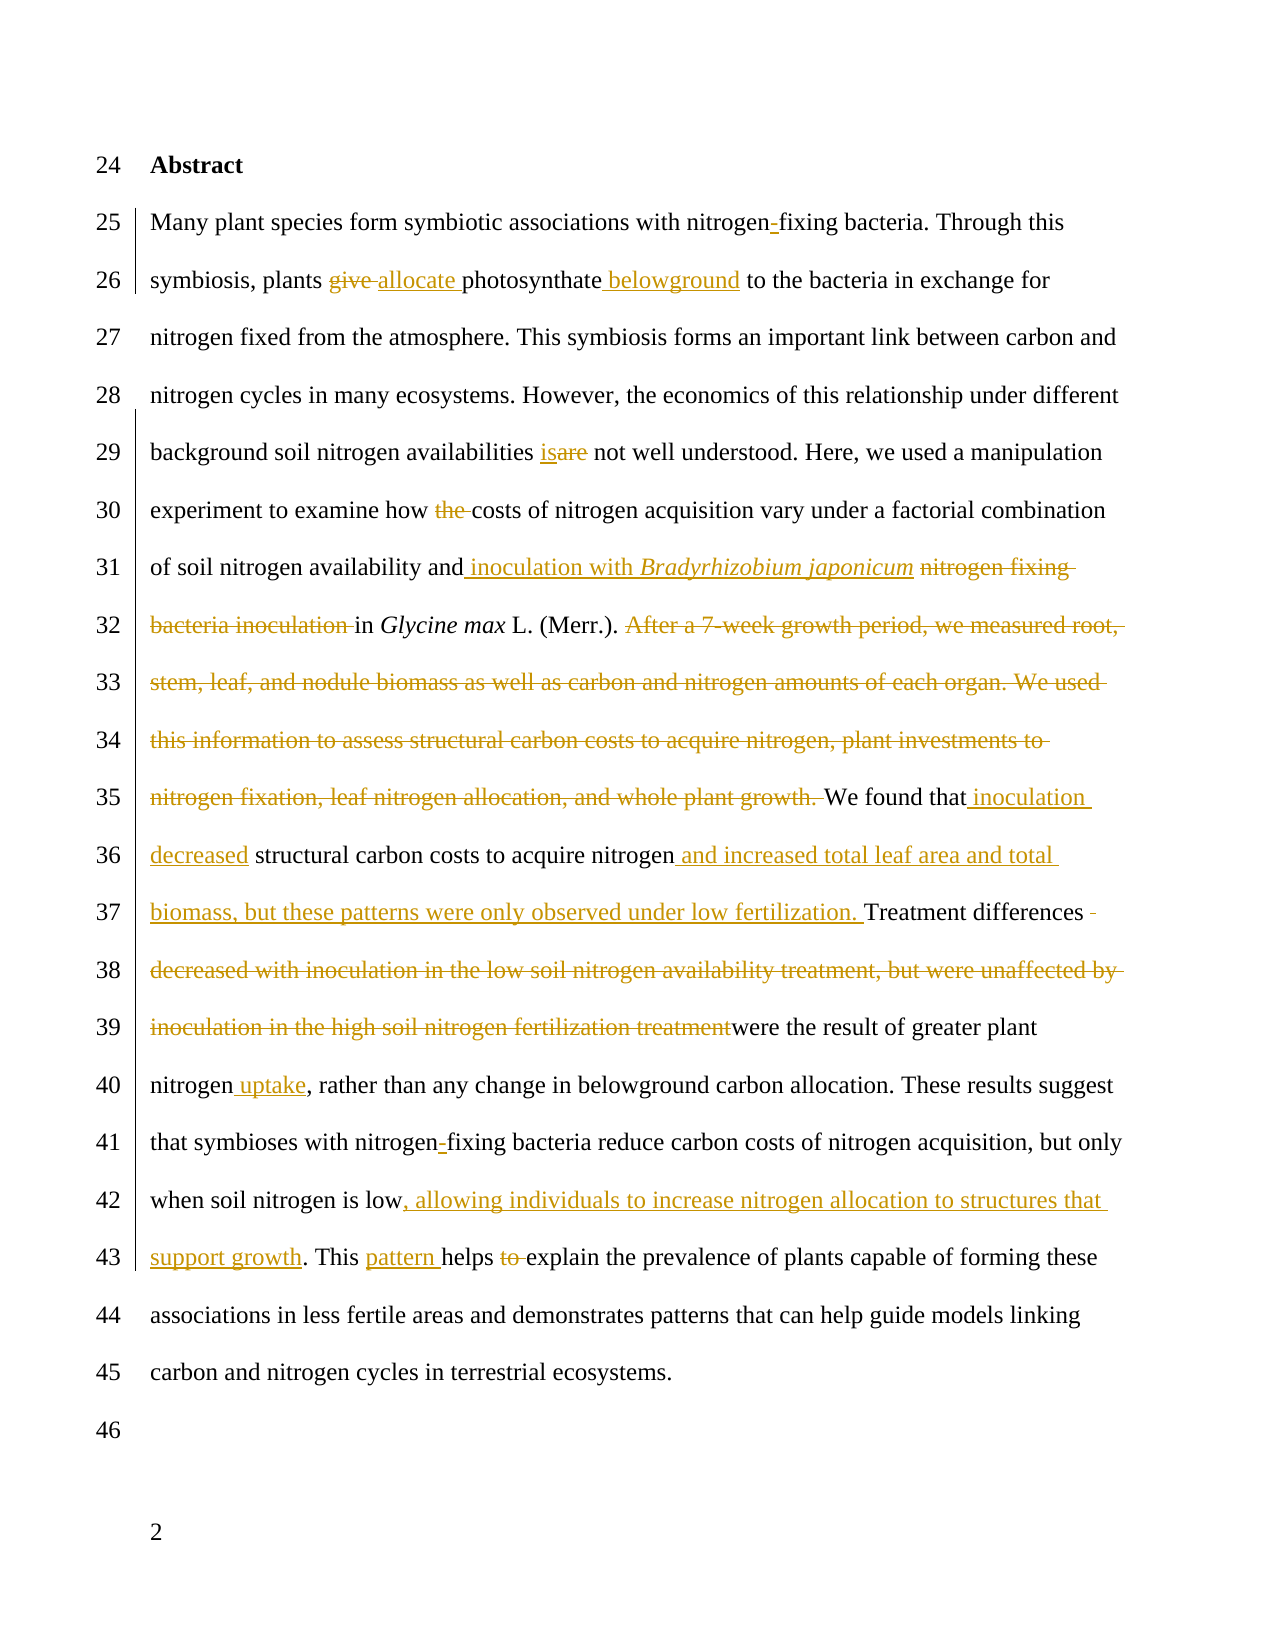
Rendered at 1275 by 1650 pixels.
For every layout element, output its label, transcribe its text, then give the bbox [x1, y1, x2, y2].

text Many plant species form symbiotic associations with nitrogenfixing bacteria. Through this symbiosis, plants photosynthate to the bacteria in exchange for nitrogen fixed from the atmosphere. This symbiosis forms an important link between carbon and nitrogen cycles in many ecosystems. However, the economics of this relationship under different background soil nitrogen availabilities not well understood. Here, we used a manipulation experiment to examine how costs of nitrogen acquisition vary under a factorial combination of soil nitrogen availability and in Glycine max L. (Merr.). We found that structural carbon costs to acquire nitrogenTreatment differences were the result of greater plant nitrogen, rather than any change in belowground carbon allocation. These results suggest that symbioses with nitrogenfixing bacteria reduce carbon costs of nitrogen acquisition, but only when soil nitrogen is low. This helps explain the prevalence of plants capable of forming these associations in less fertile areas and demonstrates patterns that can help guide models linking carbon and nitrogen cycles in terrestrial ecosystems. [150, 207, 1125, 1386]
text Abstract [150, 150, 1125, 179]
